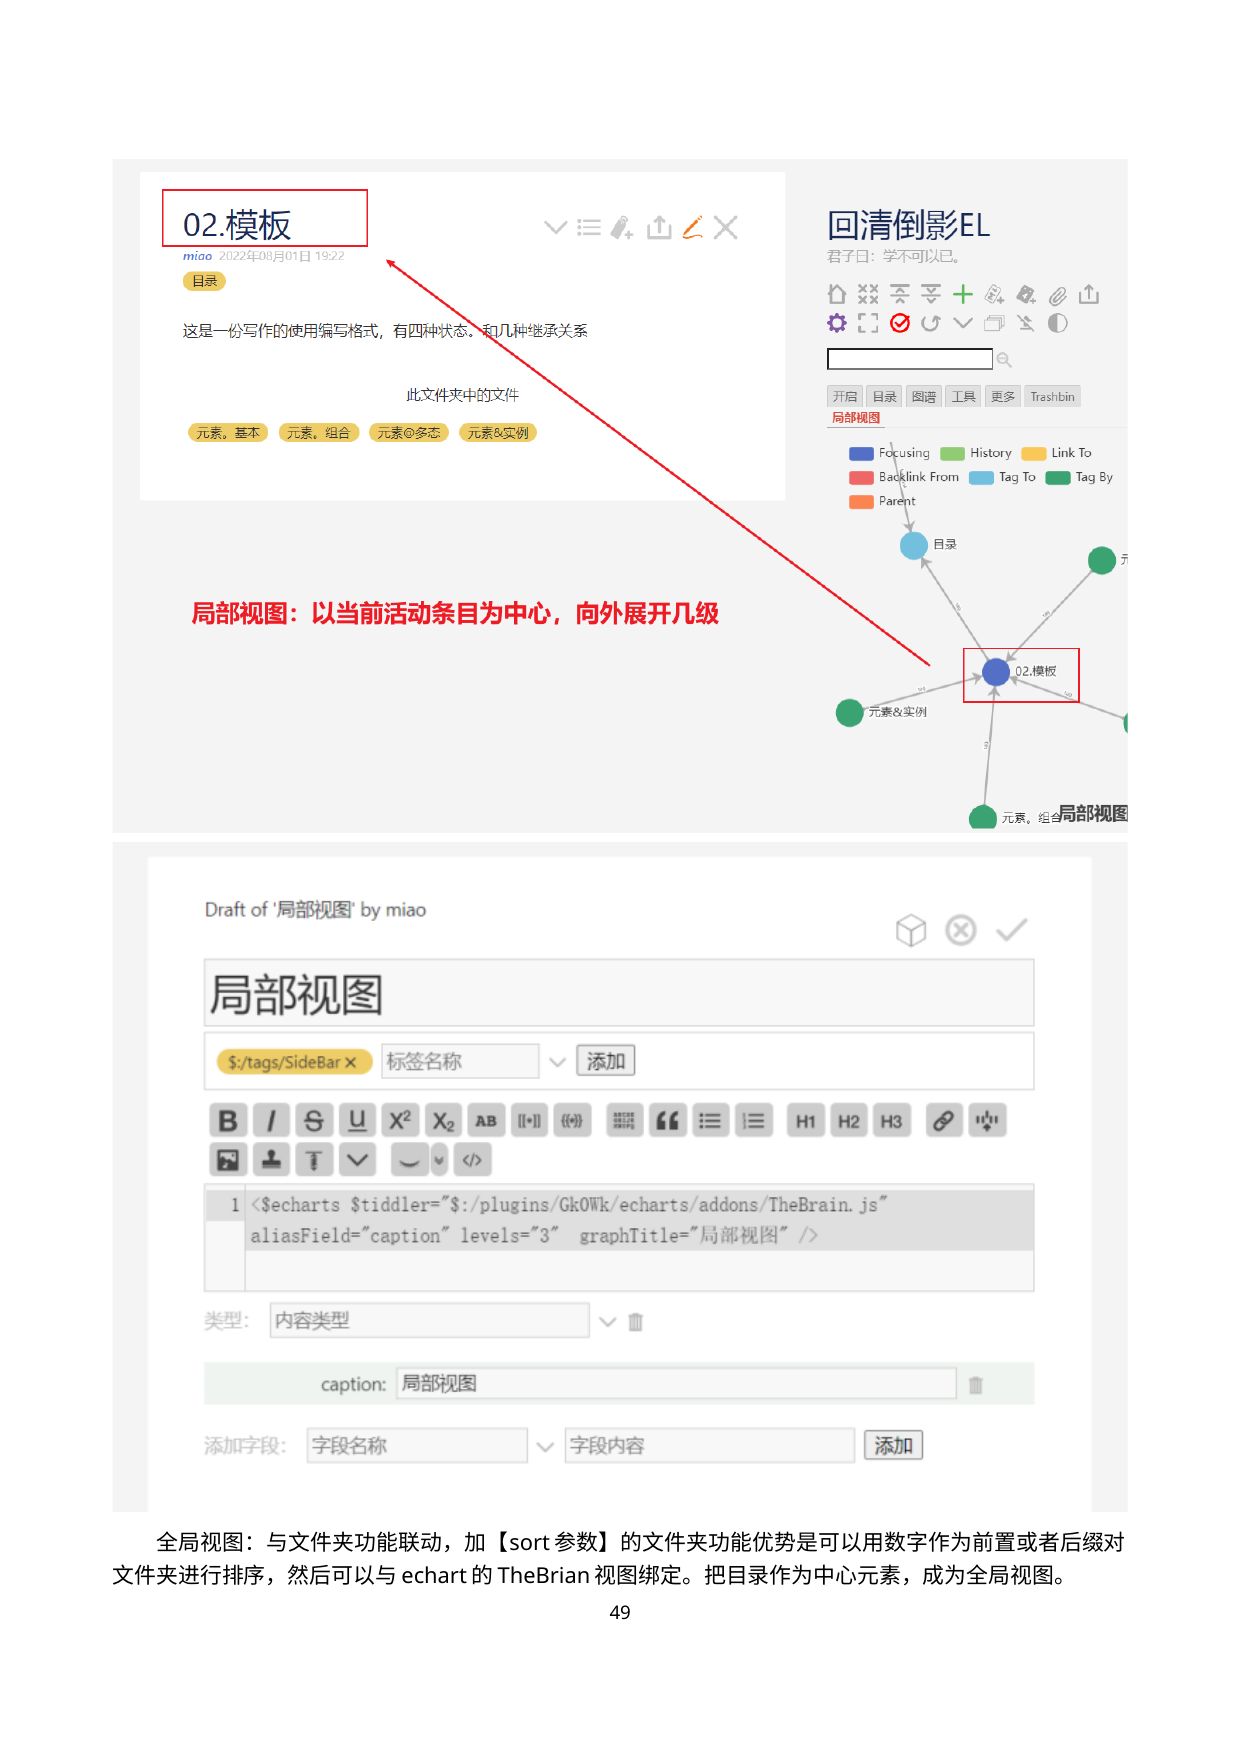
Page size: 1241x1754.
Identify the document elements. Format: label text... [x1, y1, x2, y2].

picture [112, 159, 1128, 833]
picture [112, 842, 1128, 1512]
text 全局视图：与文件夹功能联动，加【sort参数】的文件夹功能优势是可以用数字作为前置或者后缀对文件夹进行排序，然后可以与echart的TheBrian视图绑定。把目录作为中心元素，成为全局视图。 [112, 1525, 1128, 1590]
